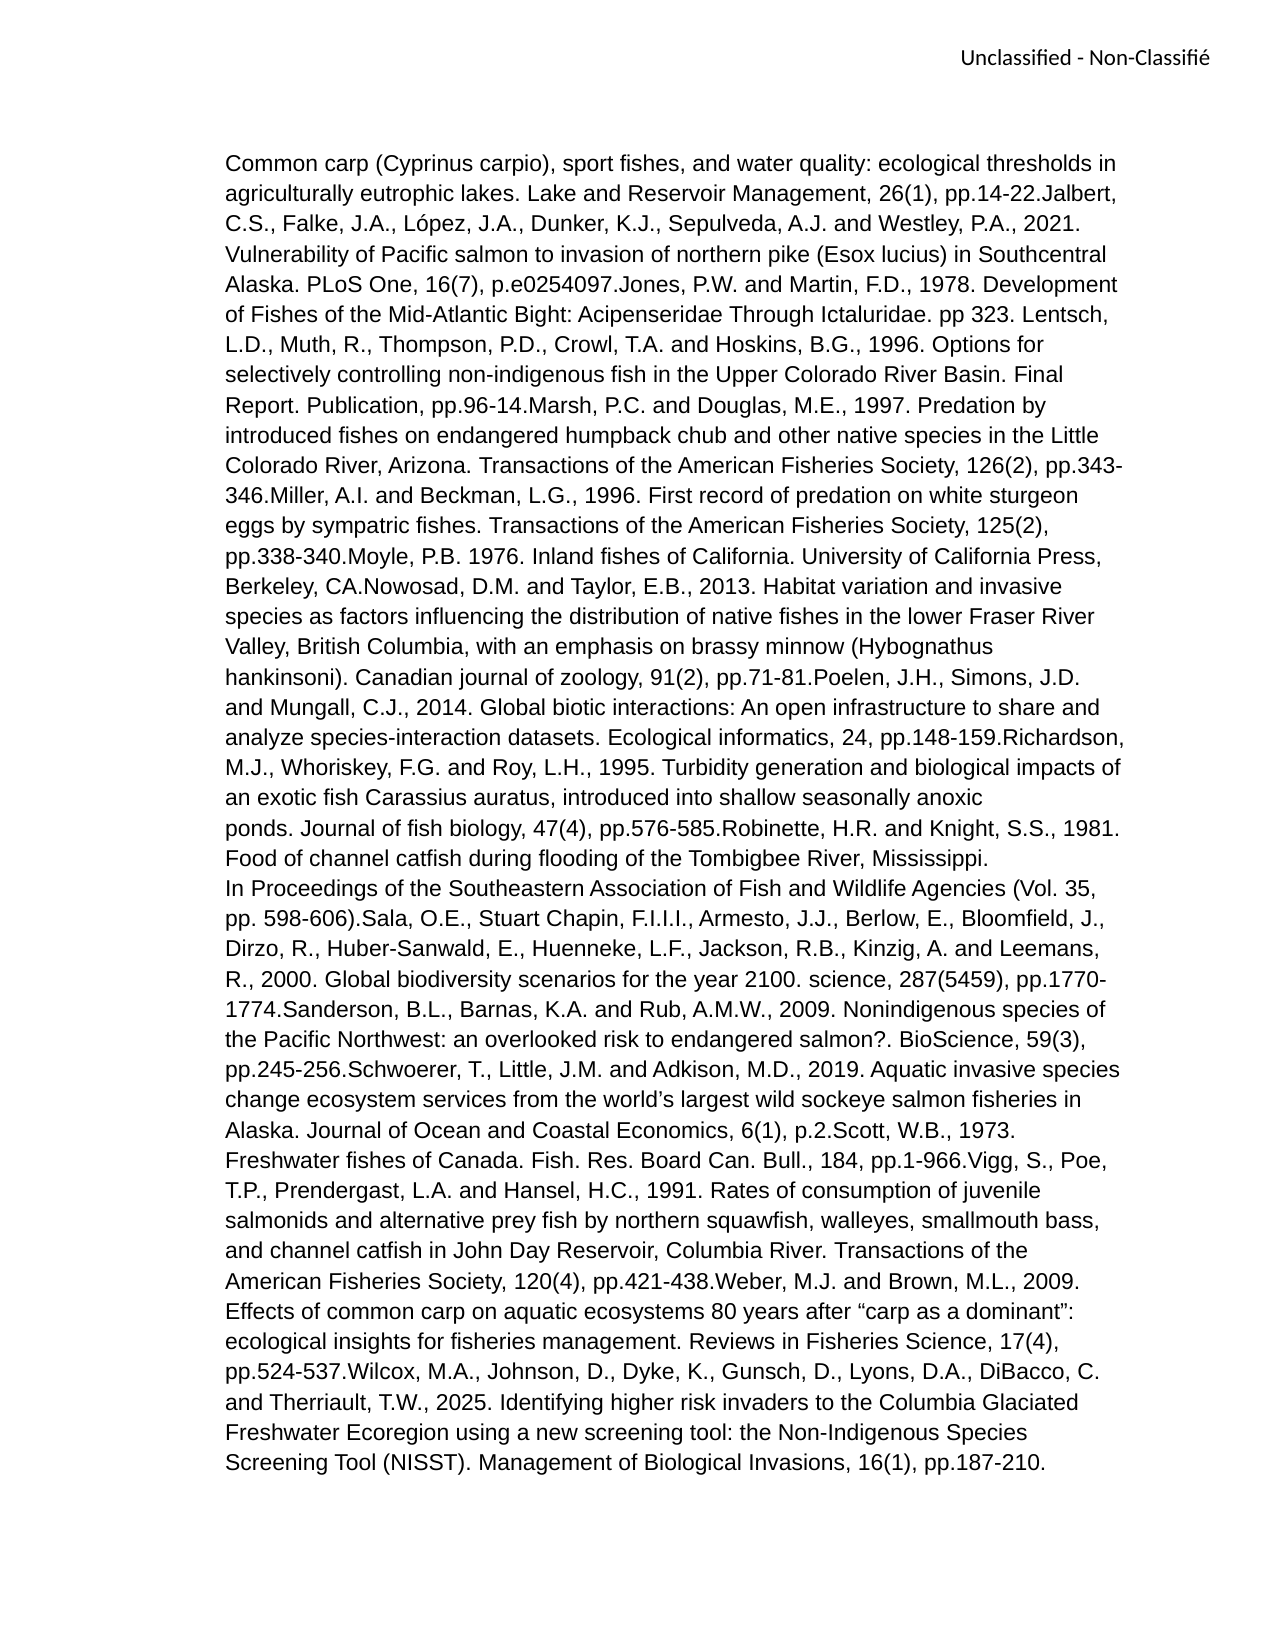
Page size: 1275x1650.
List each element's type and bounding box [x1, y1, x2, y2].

text [150, 150, 1125, 1475]
